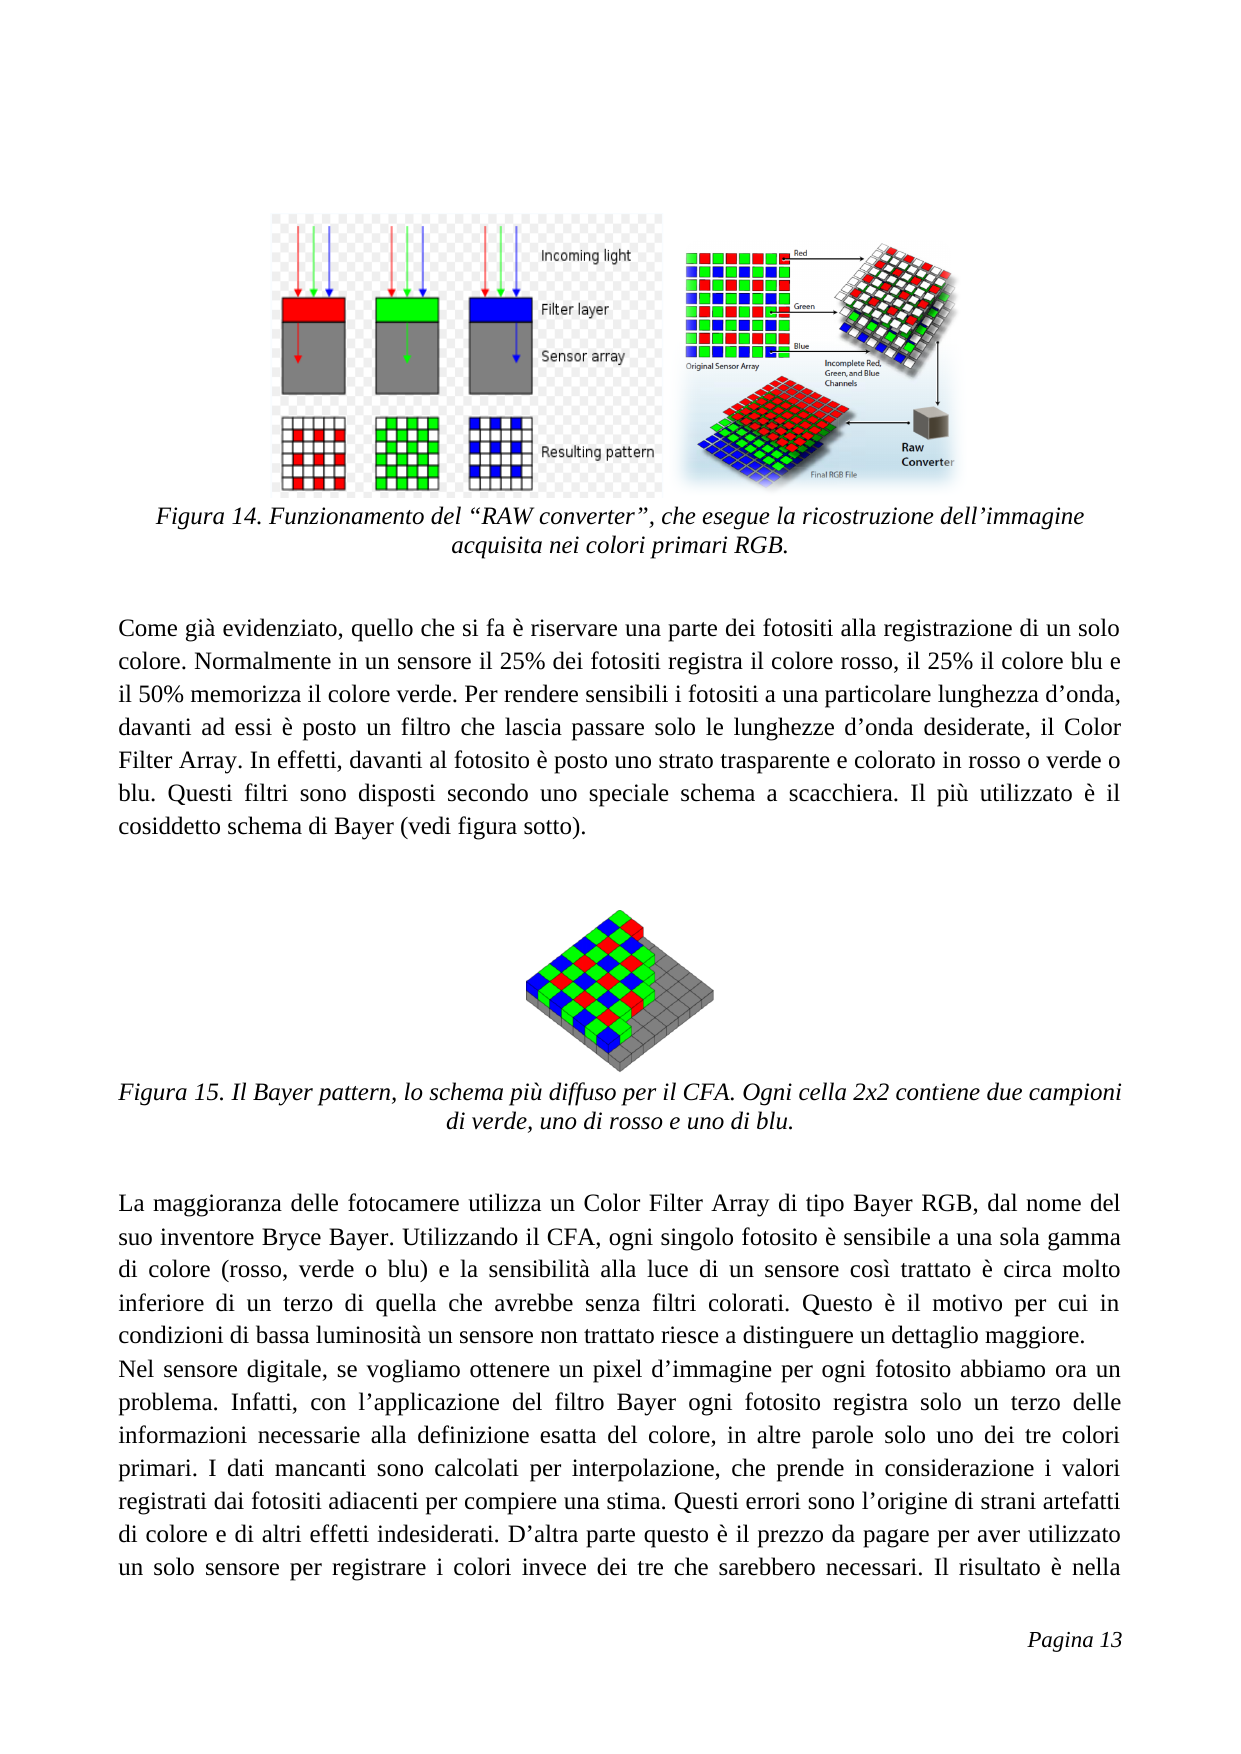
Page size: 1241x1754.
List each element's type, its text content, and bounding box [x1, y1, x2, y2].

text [118, 1354, 1122, 1581]
picture [696, 251, 940, 468]
text Figura 15. Il Bayer pattern, lo schema più diffuso per il CFA. Ogni cella 2x2 contiene due campioni di verde, uno di rosso e uno di blu. [118, 1077, 1122, 1135]
text Come già evidenziato, quello che si fa è riservare una parte dei fotositi alla registrazione di un solo colore. Normalmente in un sensore il 25% dei fotositi registra il colore rosso, il 25% il colore blu e il 50% memorizza il colore verde. Per rendere sensibili i fotositi a una particolare lunghezza d’onda, davanti ad essi è posto un filtro che lascia passare solo le lunghezze d’onda desiderate, il Color Filter Array. In effetti, davanti al fotosito è posto uno strato trasparente e colorato in rosso o verde o blu. Questi filtri sono disposti secondo uno speciale schema a scacchiera. Il più utilizzato è il cosiddetto schema di Bayer (vedi figura sotto). [118, 613, 1122, 840]
text La maggioranza delle fotocamere utilizza un Color Filter Array di tipo Bayer RGB, dal nome del suo inventore Bryce Bayer. Utilizzando il CFA, ogni singolo fotosito è sensibile a una sola gamma di colore (rosso, verde o blu) e la sensibilità alla luce di un sensore così trattato è circa molto inferiore di un terzo di quella che avrebbe senza filtri colorati. Questo è il motivo per cui in condizioni di bassa luminosità un sensore non trattato riesce a distinguere un dettaglio maggiore. [118, 1188, 1122, 1349]
picture [270, 213, 664, 498]
text Figura 14. Funzionamento del “RAW converter”, che esegue la ricostruzione dell’immagine acquisita nei colori primari RGB. [118, 501, 1122, 559]
picture [526, 910, 714, 1073]
